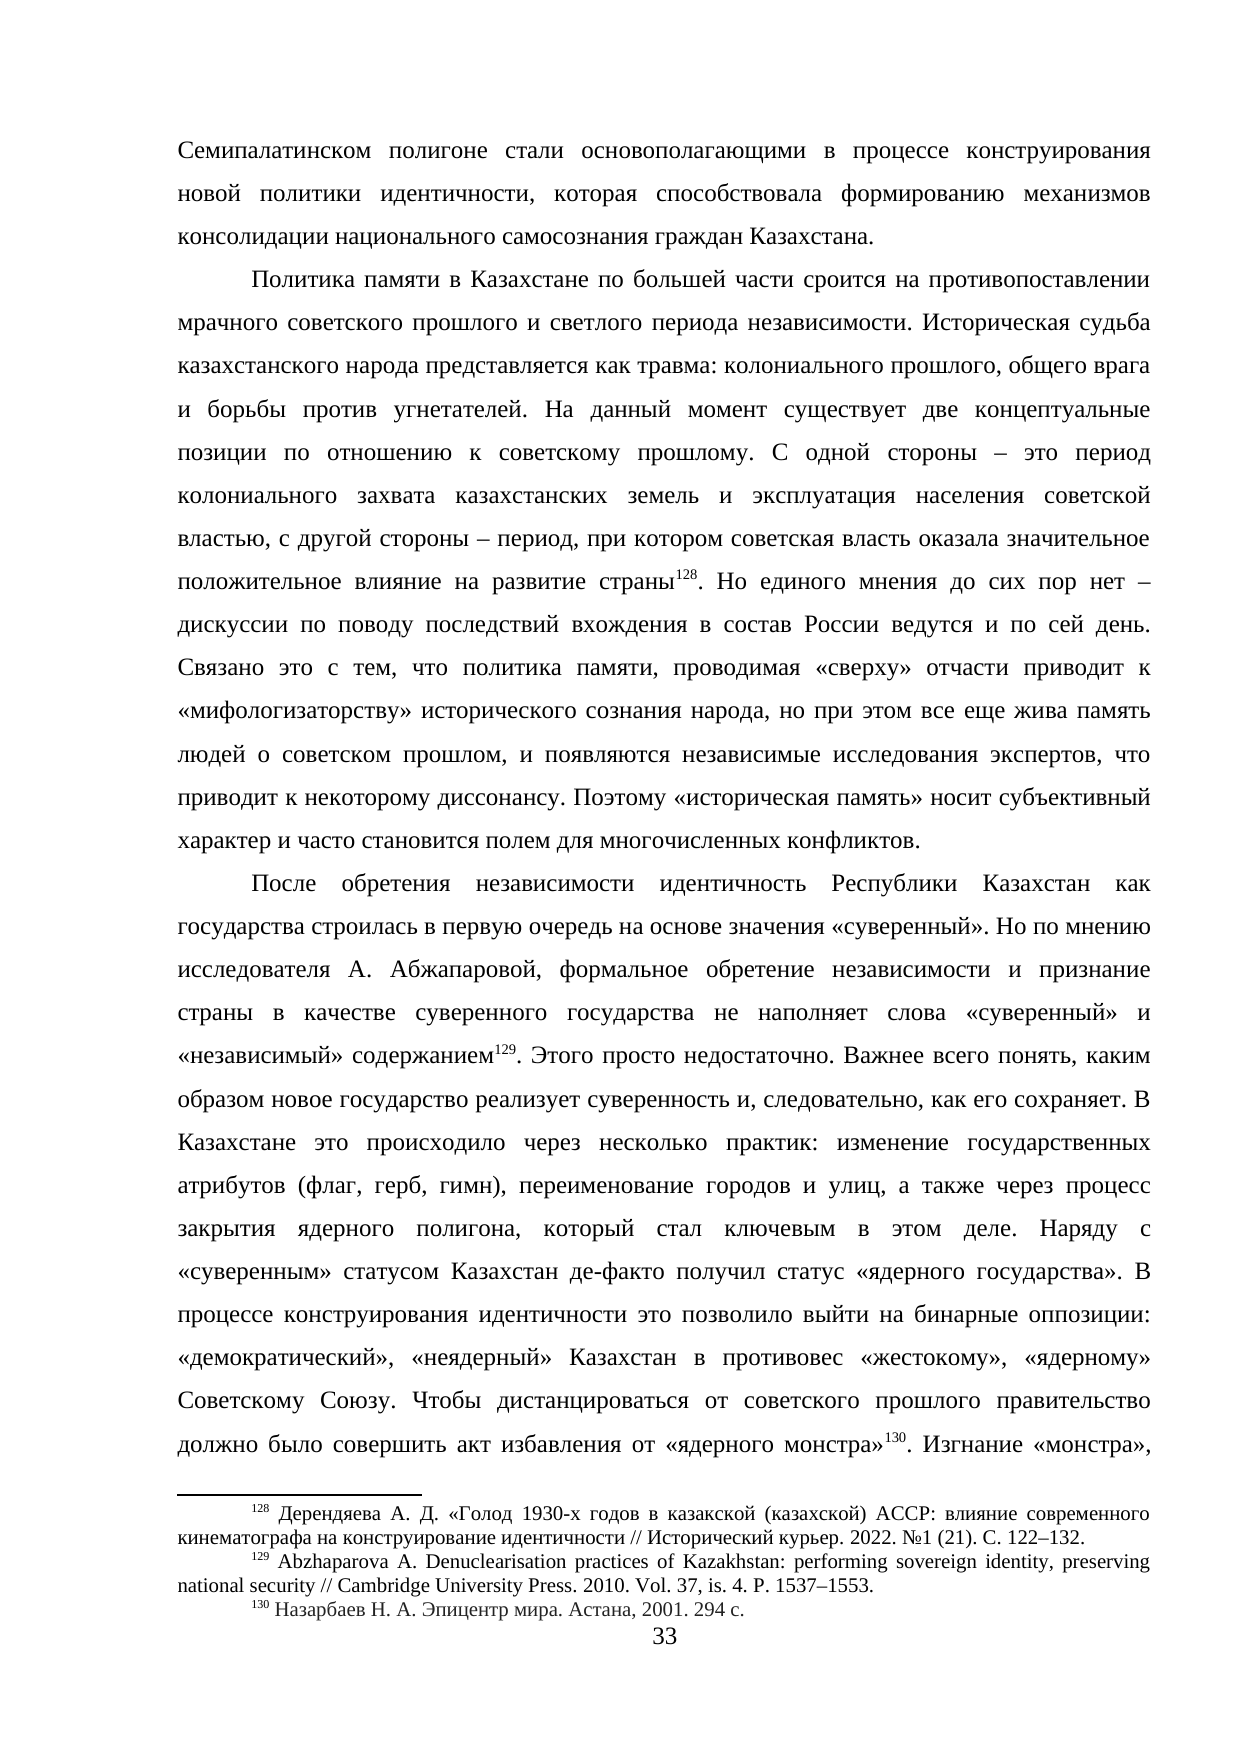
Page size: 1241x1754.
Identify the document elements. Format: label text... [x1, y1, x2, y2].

text Политика памяти в Казахстане по большей части сроится на противопоставлении мрачного советского прошлого и светлого периода независимости. Историческая судьба казахстанского народа представляется как травма: колониального прошлого, общего врага и борьбы против угнетателей. На данный момент существует две концептуальные позиции по отношению к советскому прошлому. С одной стороны – это период колониального захвата казахстанских земель и эксплуатация населения советской властью, с другой стороны – период, при котором советская власть оказала значительное положительное влияние на развитие страны. Но единого мнения до сих пор нет – дискуссии по поводу последствий вхождения в состав России ведутся и по сей день. Связано это с тем, что политика памяти, проводимая «сверху» отчасти приводит к «мифологизаторству» исторического сознания народа, но при этом все еще жива память людей о советском прошлом, и появляются независимые исследования экспертов, что приводит к некоторому диссонансу. Поэтому «историческая память» носит субъективный характер и часто становится полем для многочисленных конфликтов. [177, 264, 1152, 854]
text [177, 868, 1152, 1457]
text Все перечисленные документы выше базировались на концепции становления исторического сознания. Данная концепция еще в начале своего формирования по праву отделилась от прежней системы советских нарративов и ушла в сторону интеграции исторической памяти в глобальный мир: «Если раньше история Казахстана интерпретировалась как одна из составных частей единой истории СССР, то в настоящее время...ее следует рассматривать в контексте мировой истории, истории Евразии, кочевых цивилизаций...». Иными словами, отношение к советскому в данном случае проблематизировалось. В других документах также заострялось внимание на этой проблеме. Но уже в 2021 г. статья К. Ж. Токаева «Независимость – прежде всего» ярко контрастирует на фоне других, ведь здесь четко прослеживается нарратив виктимизации: «Наши предки видели “Ақтабан шұбырынды”, “Алқакөл сұламаны", наши деды видели страшный голод, репрессии, мировую войну. В тоталитарный период мы практически утратили национальные ценности, язык, менталитет и религию». И. В. Крупко на этой основе делает вывод, что в процессе формирования политики памяти в Казахстане с 1991 г. политической элитой были выбраны и использованы такие сюжеты, как историческая травма и истории борьбы с целью ее преодоления в качестве консолидирующих нарративов. Именно история голода, репрессий, ядерных испытаний на Семипалатинском полигоне стали основополагающими в процессе конструирования новой политики идентичности, которая способствовала формированию механизмов консолидации национального самосознания граждан Казахстана. [177, 135, 1152, 250]
